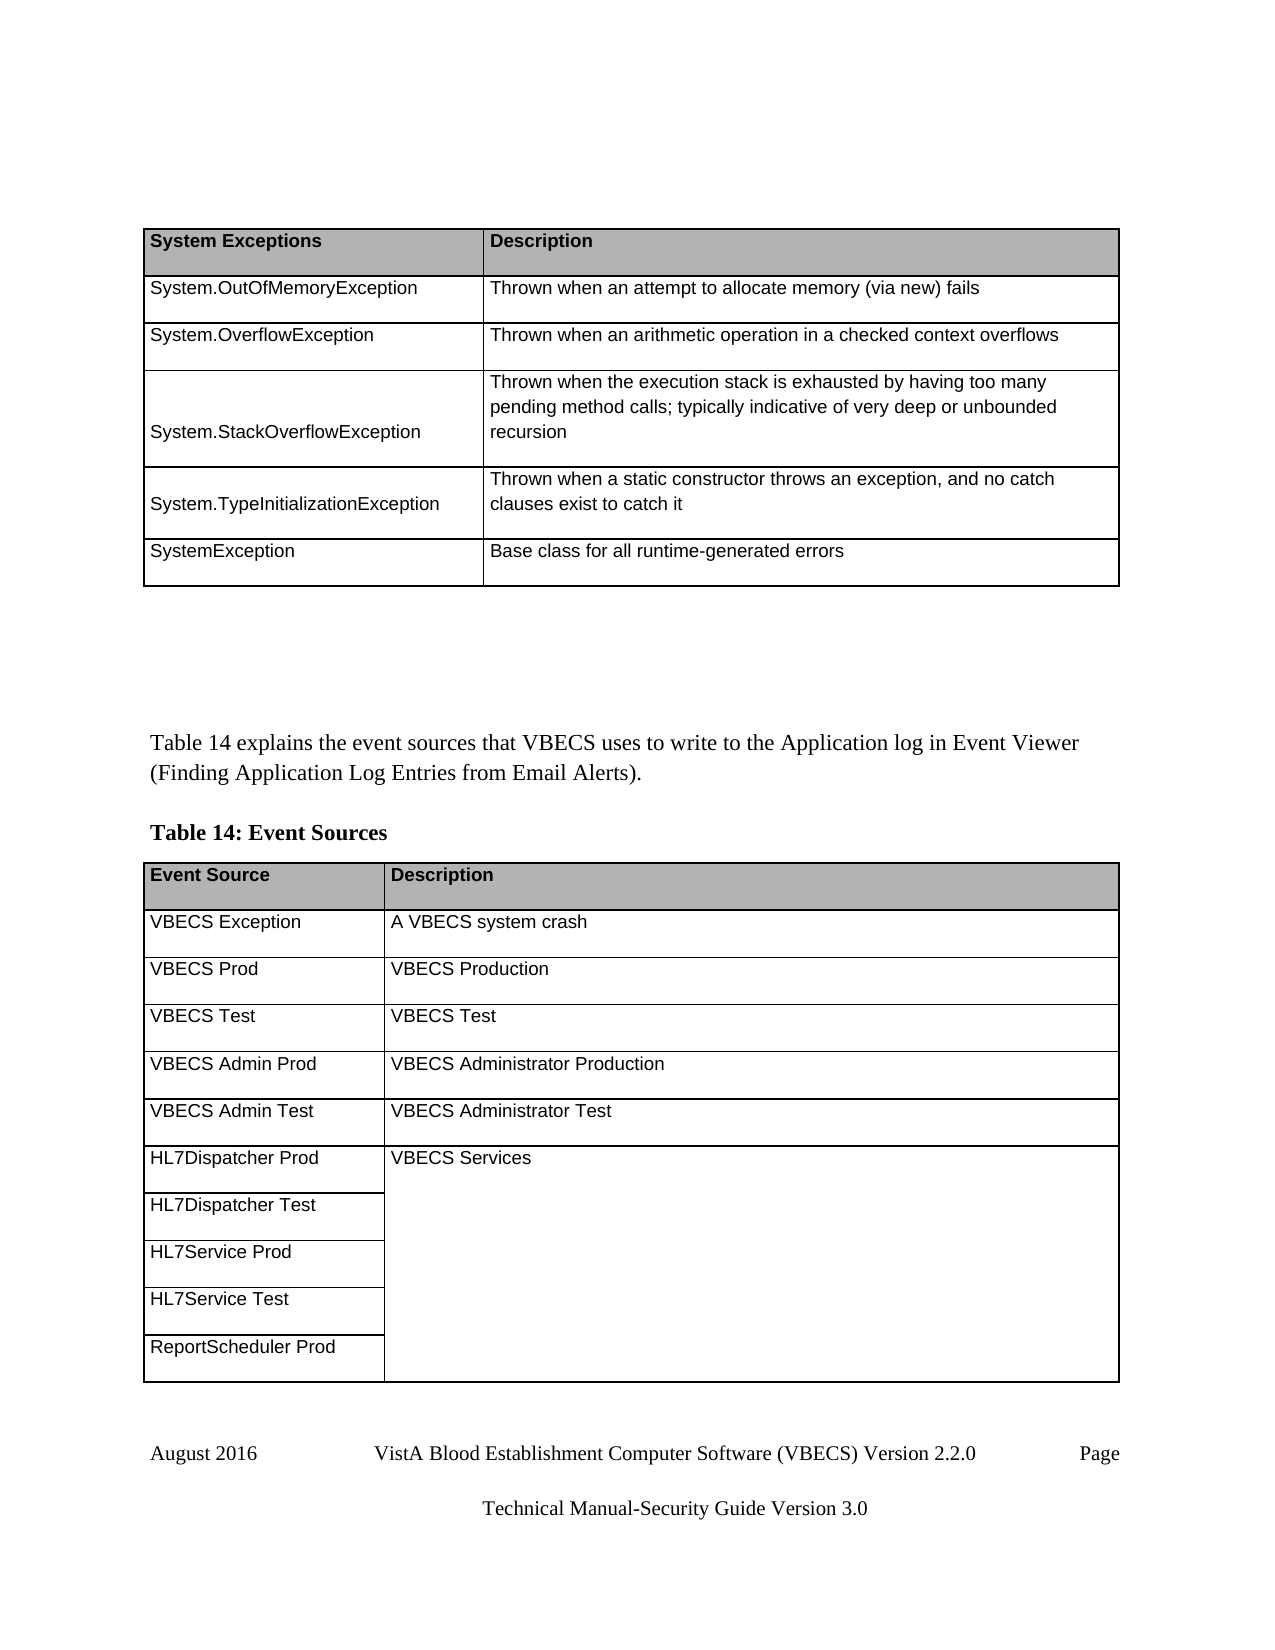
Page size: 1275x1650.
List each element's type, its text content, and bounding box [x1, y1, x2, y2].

table_cell VBECS Admin Prod [145, 1052, 384, 1098]
table_cell VBECS Services [385, 1147, 1118, 1381]
table_cell VBECS Exception [145, 911, 384, 956]
table_header Description [484, 230, 1118, 275]
table_cell Thrown when an arithmetic operation in a checked context overflows [484, 324, 1118, 369]
text Table 14: Event Sources [150, 819, 1125, 846]
text Table 14 explains the event sources that VBECS uses to write to the Application log in Event Viewer (Finding Application Log Entries from Email Alerts). DR 4881 [150, 729, 1125, 785]
table_cell HL7Dispatcher Prod [145, 1147, 384, 1192]
table_cell HL7Service Test [145, 1288, 384, 1334]
table_cell VBECS Test [385, 1005, 1118, 1051]
table_cell HL7Dispatcher Test [145, 1194, 384, 1239]
table_header Event Source [145, 864, 384, 909]
table_cell VBECS Production [385, 958, 1118, 1003]
table_cell Thrown when a static constructor throws an exception, and no catch clauses exist to catch it [484, 468, 1118, 538]
table_cell Thrown when an attempt to allocate memory (via new) fails [484, 277, 1118, 322]
table_header Description [385, 864, 1118, 909]
table_cell VBECS Test [145, 1005, 384, 1051]
table_cell System.StackOverflowException [145, 371, 483, 466]
table_cell VBECS Administrator Test [385, 1100, 1118, 1145]
table_cell SystemException [145, 540, 483, 585]
table_cell Thrown when the execution stack is exhausted by having too many pending method calls; typically indicative of very deep or unbounded recursion [484, 371, 1118, 466]
table_cell Base class for all runtime-generated errors [484, 540, 1118, 585]
table_cell VBECS Administrator Production [385, 1052, 1118, 1098]
table_cell System.OutOfMemoryException [145, 277, 483, 322]
table_cell System.OverflowException [145, 324, 483, 369]
table_cell HL7Service Prod [145, 1241, 384, 1287]
table_cell A VBECS system crash [385, 911, 1118, 956]
table_cell VBECS Prod [145, 958, 384, 1003]
table_cell ReportScheduler Prod [145, 1336, 384, 1381]
table_cell System.TypeInitializationException [145, 468, 483, 538]
table_header System Exceptions [145, 230, 483, 275]
table_cell VBECS Admin Test [145, 1100, 384, 1145]
